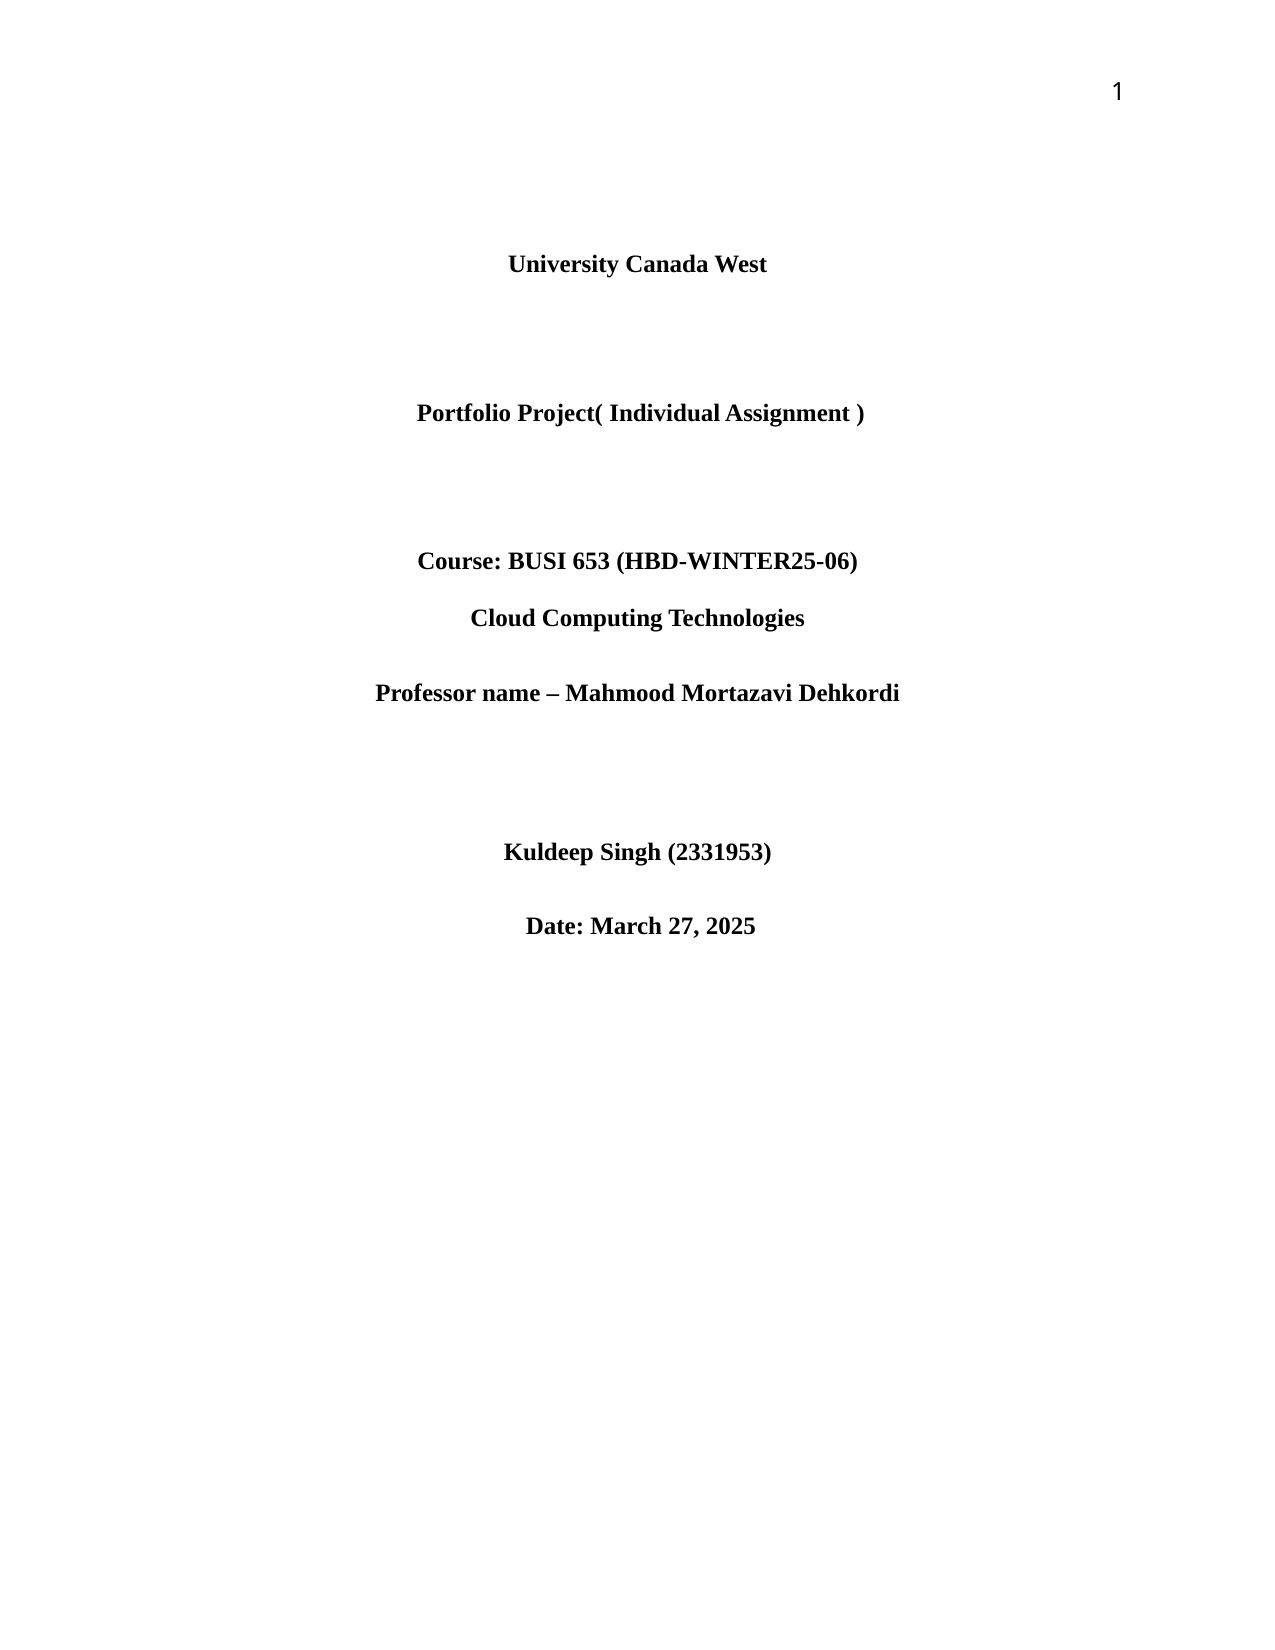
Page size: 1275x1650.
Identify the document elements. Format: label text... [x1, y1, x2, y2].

text Kuldeep Singh (2331953) [150, 837, 1125, 865]
text University Canada West [150, 249, 1125, 278]
text Professor name – Mahmood Mortazavi Dehkordi [150, 678, 1125, 706]
text Date: March 27, 2025 [150, 911, 1125, 939]
text Portfolio Project( Individual Assignment ) [150, 398, 1125, 426]
text Course: BUSI 653 (HBD-WINTER25-06) Cloud Computing Technologies [150, 546, 1125, 632]
